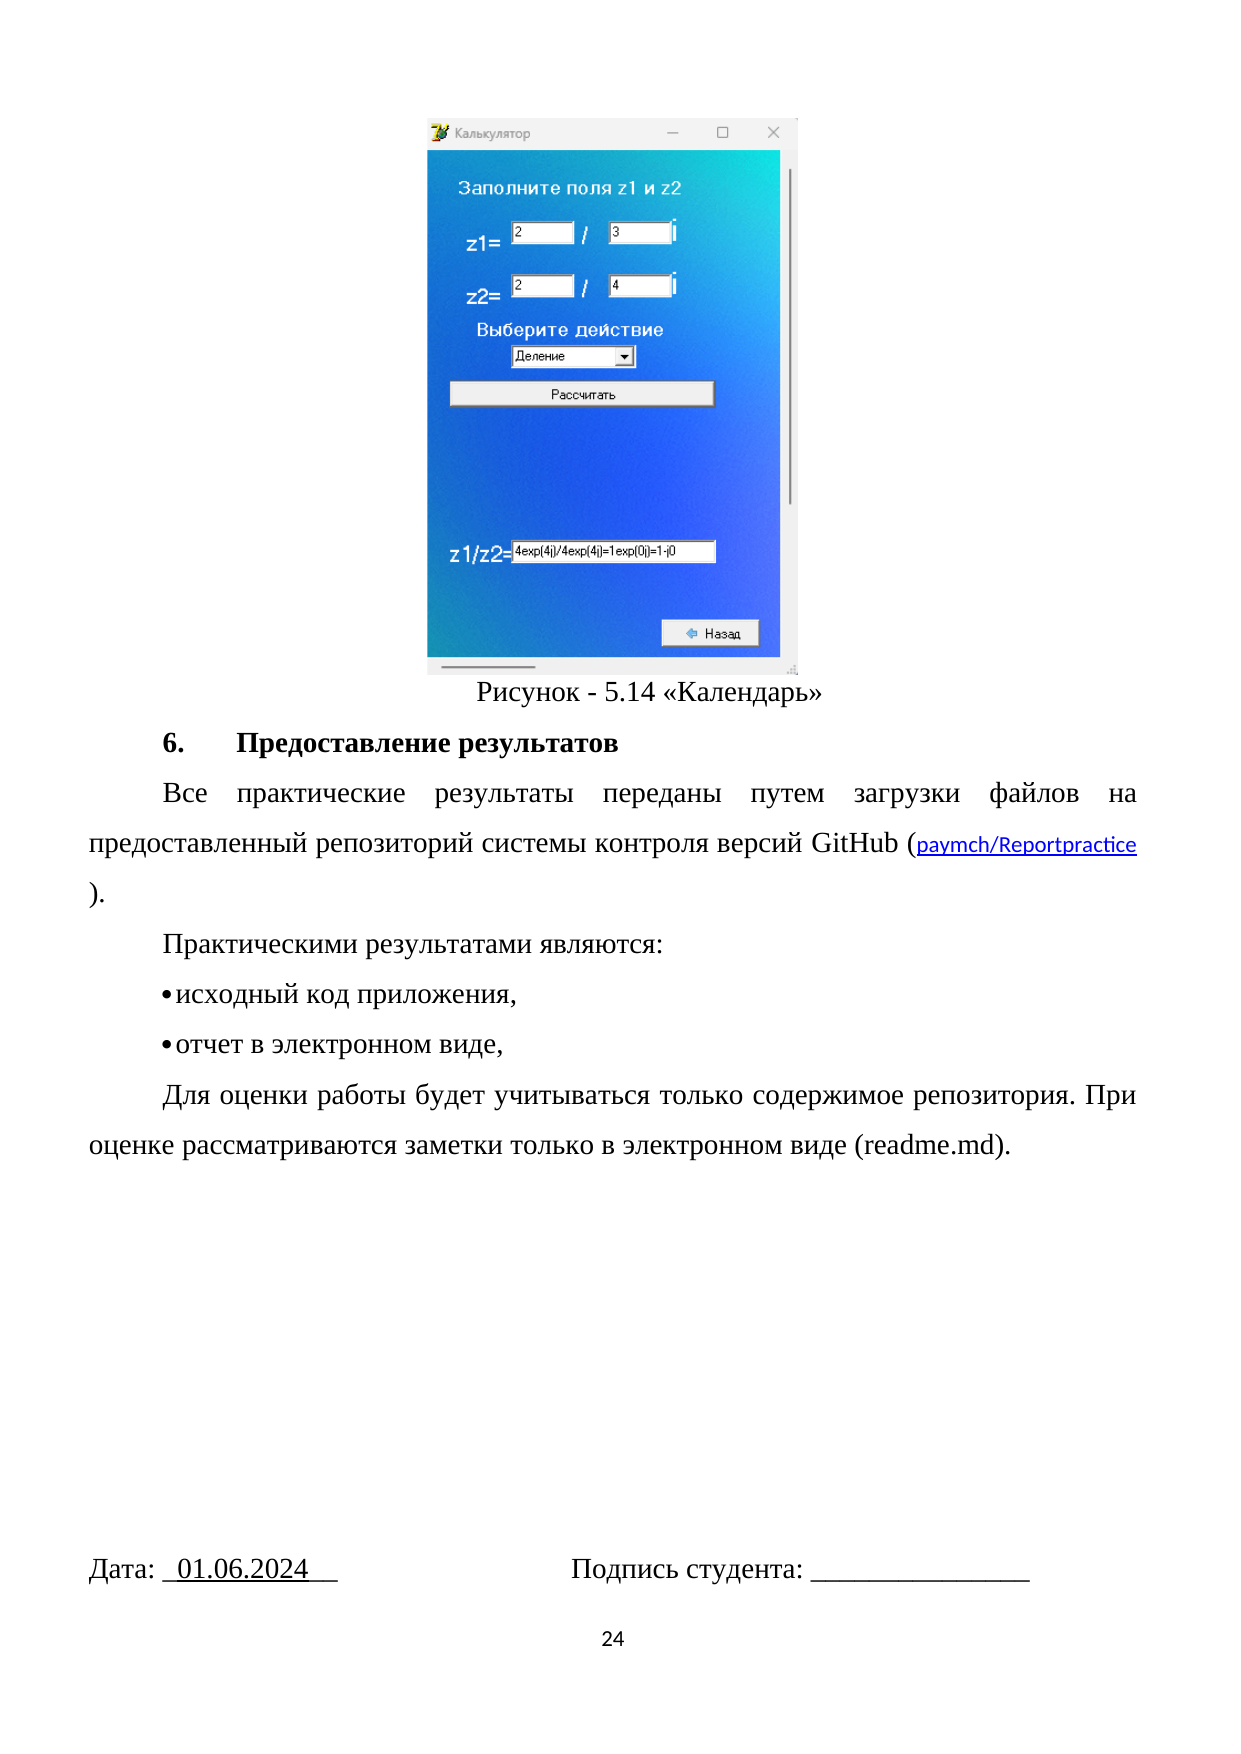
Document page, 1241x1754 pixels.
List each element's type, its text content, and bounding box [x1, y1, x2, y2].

picture [427, 118, 798, 675]
list Предоставление результатов [88, 725, 1137, 758]
text Дата: _01.06.2024__ Подпись студента: _______________ [88, 1551, 1137, 1585]
list отчет в электронном виде, [88, 1027, 1137, 1060]
text Практическими результатами являются: [88, 926, 1137, 959]
list Рисунок - 5.14 «Календарь» [162, 674, 1137, 708]
text Для оценки работы будет учитываться только содержимое репозитория. При оценке рассматриваются заметки только в электронном виде (readme.md). [88, 1077, 1137, 1161]
text Все практические результаты переданы путем загрузки файлов на предоставленный репозиторий системы контроля версий GitHub (paymch/Reportpractice ). [88, 775, 1137, 909]
list исходный код приложения, [88, 976, 1137, 1010]
